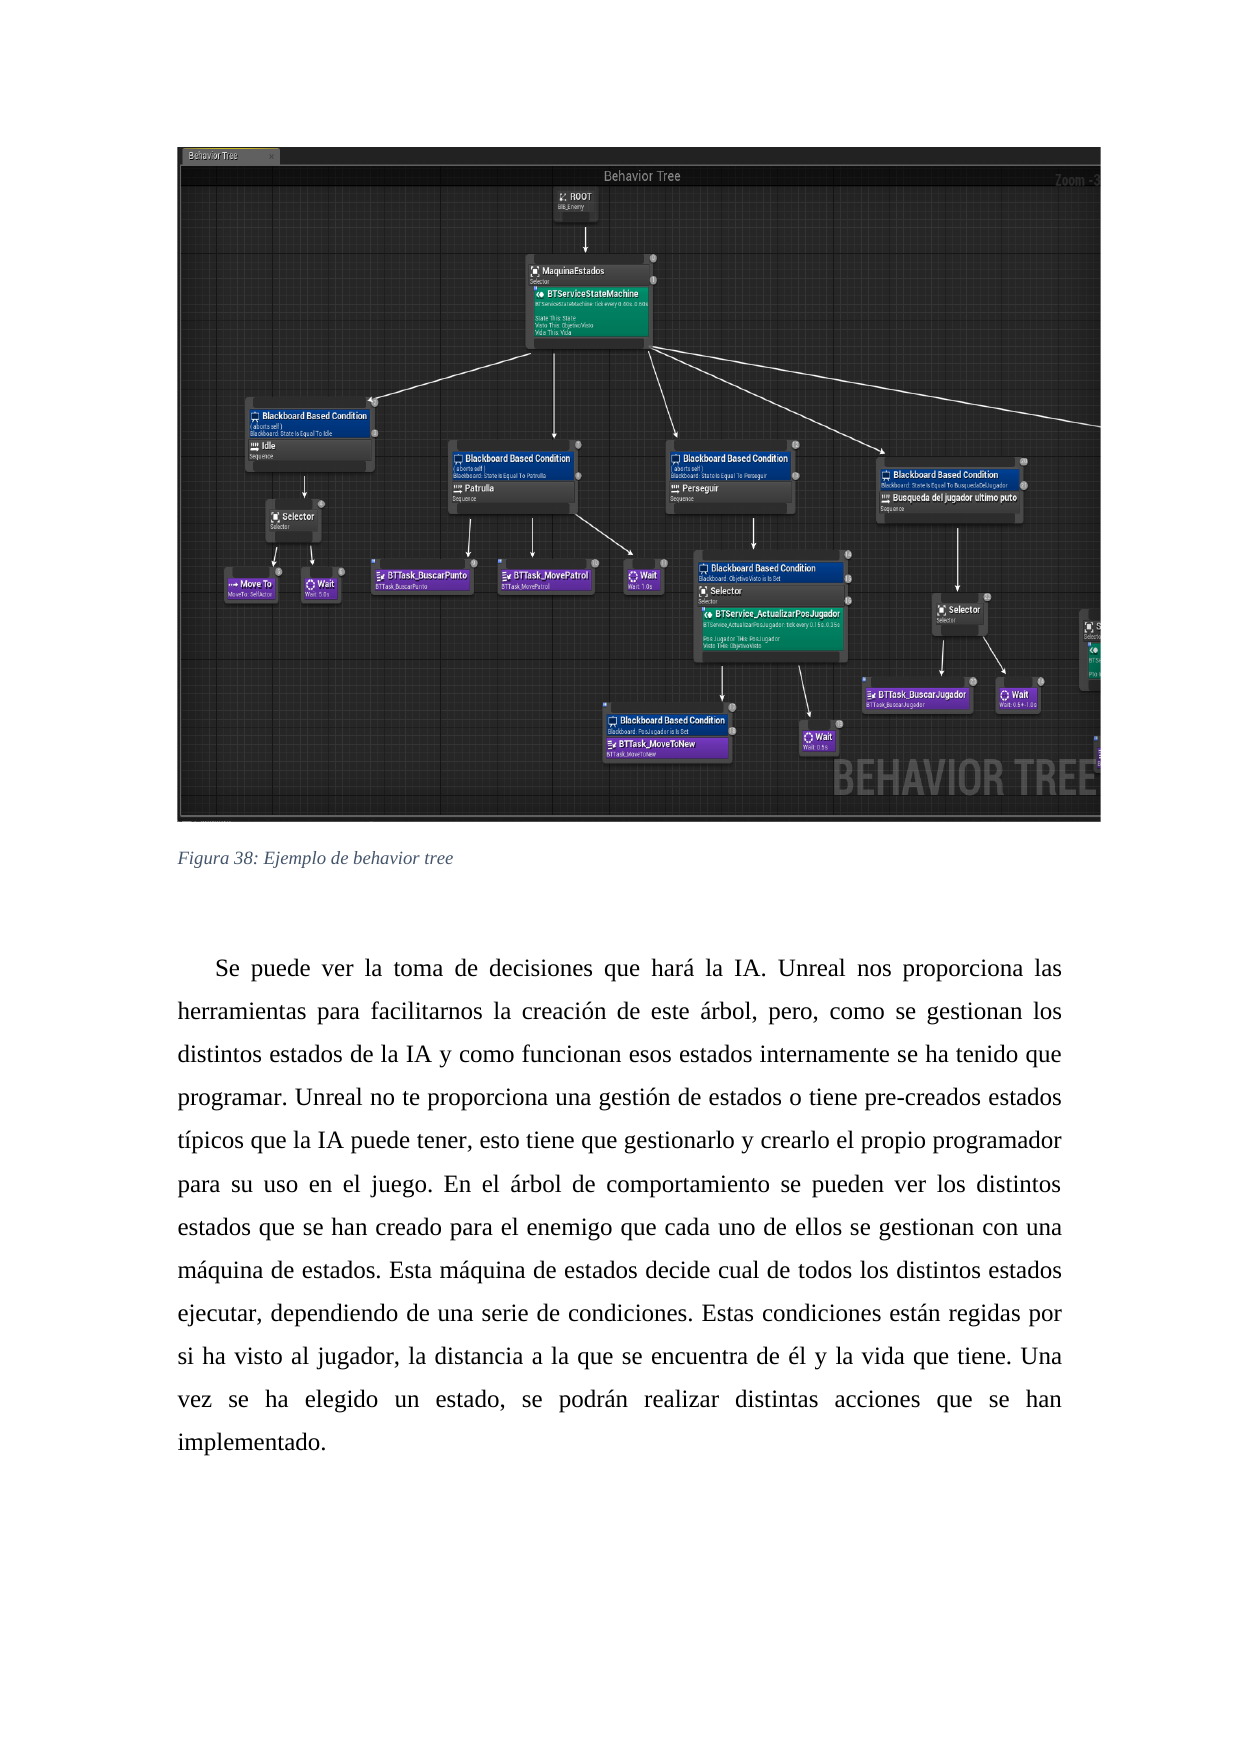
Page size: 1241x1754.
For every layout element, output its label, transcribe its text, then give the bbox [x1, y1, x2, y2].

text Figura 38: Ejemplo de behavior tree [177, 847, 1063, 868]
picture [177, 147, 1101, 822]
text Se puede ver la toma de decisiones que hará la IA. Unreal nos proporciona las herramientas para facilitarnos la creación de este árbol, pero, como se gestionan los distintos estados de la IA y como funcionan esos estados internamente se ha tenido que programar. Unreal no te proporciona una gestión de estados o tiene pre-creados estados típicos que la IA puede tener, esto tiene que gestionarlo y crearlo el propio programador para su uso en el juego. En el árbol de comportamiento se pueden ver los distintos estados que se han creado para el enemigo que cada uno de ellos se gestionan con una máquina de estados. Esta máquina de estados decide cual de todos los distintos estados ejecutar, dependiendo de una serie de condiciones. Estas condiciones están regidas por si ha visto al jugador, la distancia a la que se encuentra de él y la vida que tiene. Una vez se ha elegido un estado, se podrán realizar distintas acciones que se han implementado. [177, 953, 1063, 1456]
